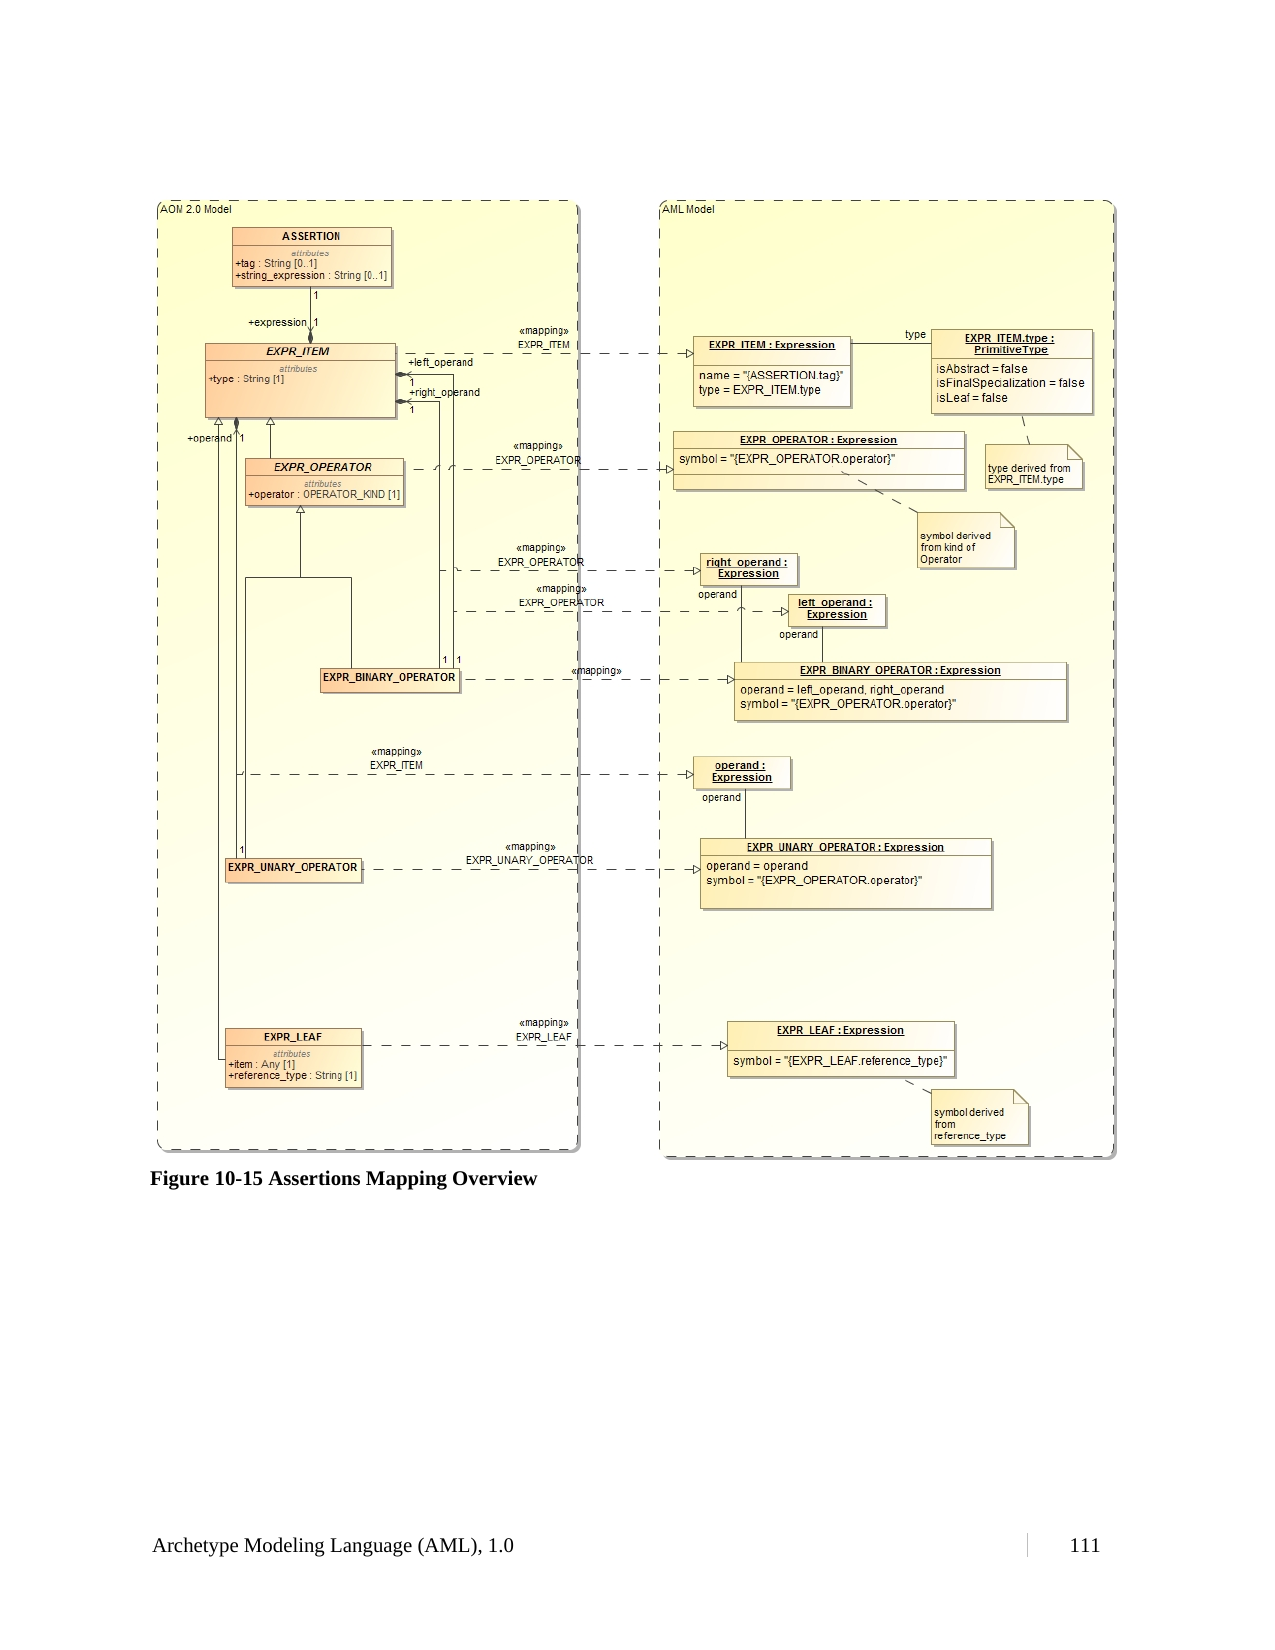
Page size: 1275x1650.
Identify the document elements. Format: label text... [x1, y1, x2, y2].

picture [150, 190, 1125, 1166]
text Figure 10-15 Assertions Mapping Overview [150, 1166, 1125, 1190]
